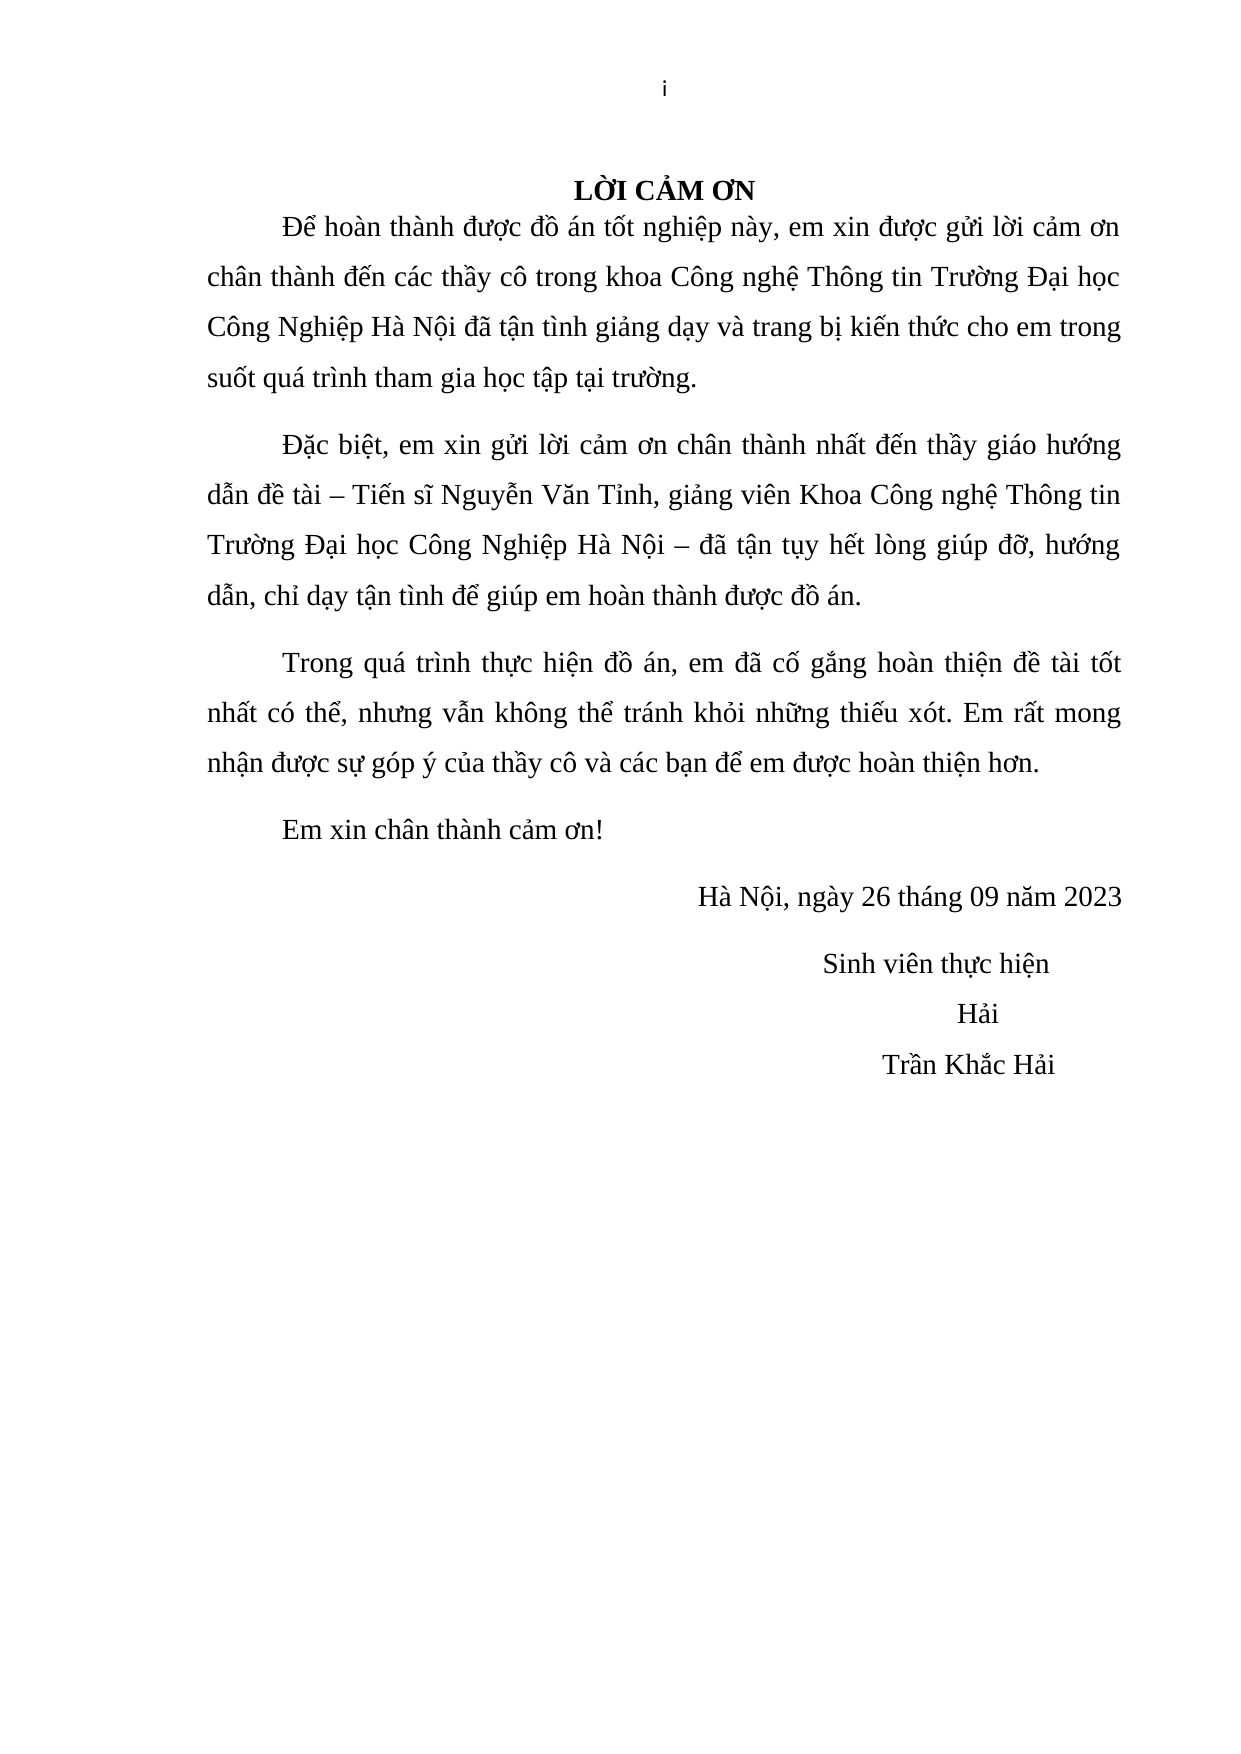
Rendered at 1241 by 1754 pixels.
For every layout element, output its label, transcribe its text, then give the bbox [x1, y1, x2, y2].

text Sinh viên thực hiện [207, 946, 1122, 980]
text Trần Khắc Hải [207, 1047, 1122, 1131]
subtitle LỜI CẢM ƠN [207, 173, 1122, 206]
text Hà Nội, ngày 26 tháng 09 năm 2023 [207, 879, 1122, 913]
text Để hoàn thành được đồ án tốt nghiệp này, em xin được gửi lời cảm ơn chân thành đến các thầy cô trong khoa Công nghệ Thông tin Trường Đại học Công Nghiệp Hà Nội đã tận tình giảng dạy và trang bị kiến thức cho em trong suốt quá trình tham gia học tập tại trường. [207, 209, 1122, 393]
text Hải [207, 997, 1122, 1030]
text Em xin chân thành cảm ơn! [207, 812, 1122, 846]
text Đặc biệt, em xin gửi lời cảm ơn chân thành nhất đến thầy giáo hướng dẫn đề tài – Tiến sĩ Nguyễn Văn Tỉnh, giảng viên Khoa Công nghệ Thông tin Trường Đại học Công Nghiệp Hà Nội – đã tận tụy hết lòng giúp đỡ, hướng dẫn, chỉ dạy tận tình để giúp em hoàn thành được đồ án. [207, 427, 1122, 611]
text Trong quá trình thực hiện đồ án, em đã cố gắng hoàn thiện đề tài tốt nhất có thể, nhưng vẫn không thể tránh khỏi những thiếu xót. Em rất mong nhận được sự góp ý của thầy cô và các bạn để em được hoàn thiện hơn. [207, 645, 1122, 779]
